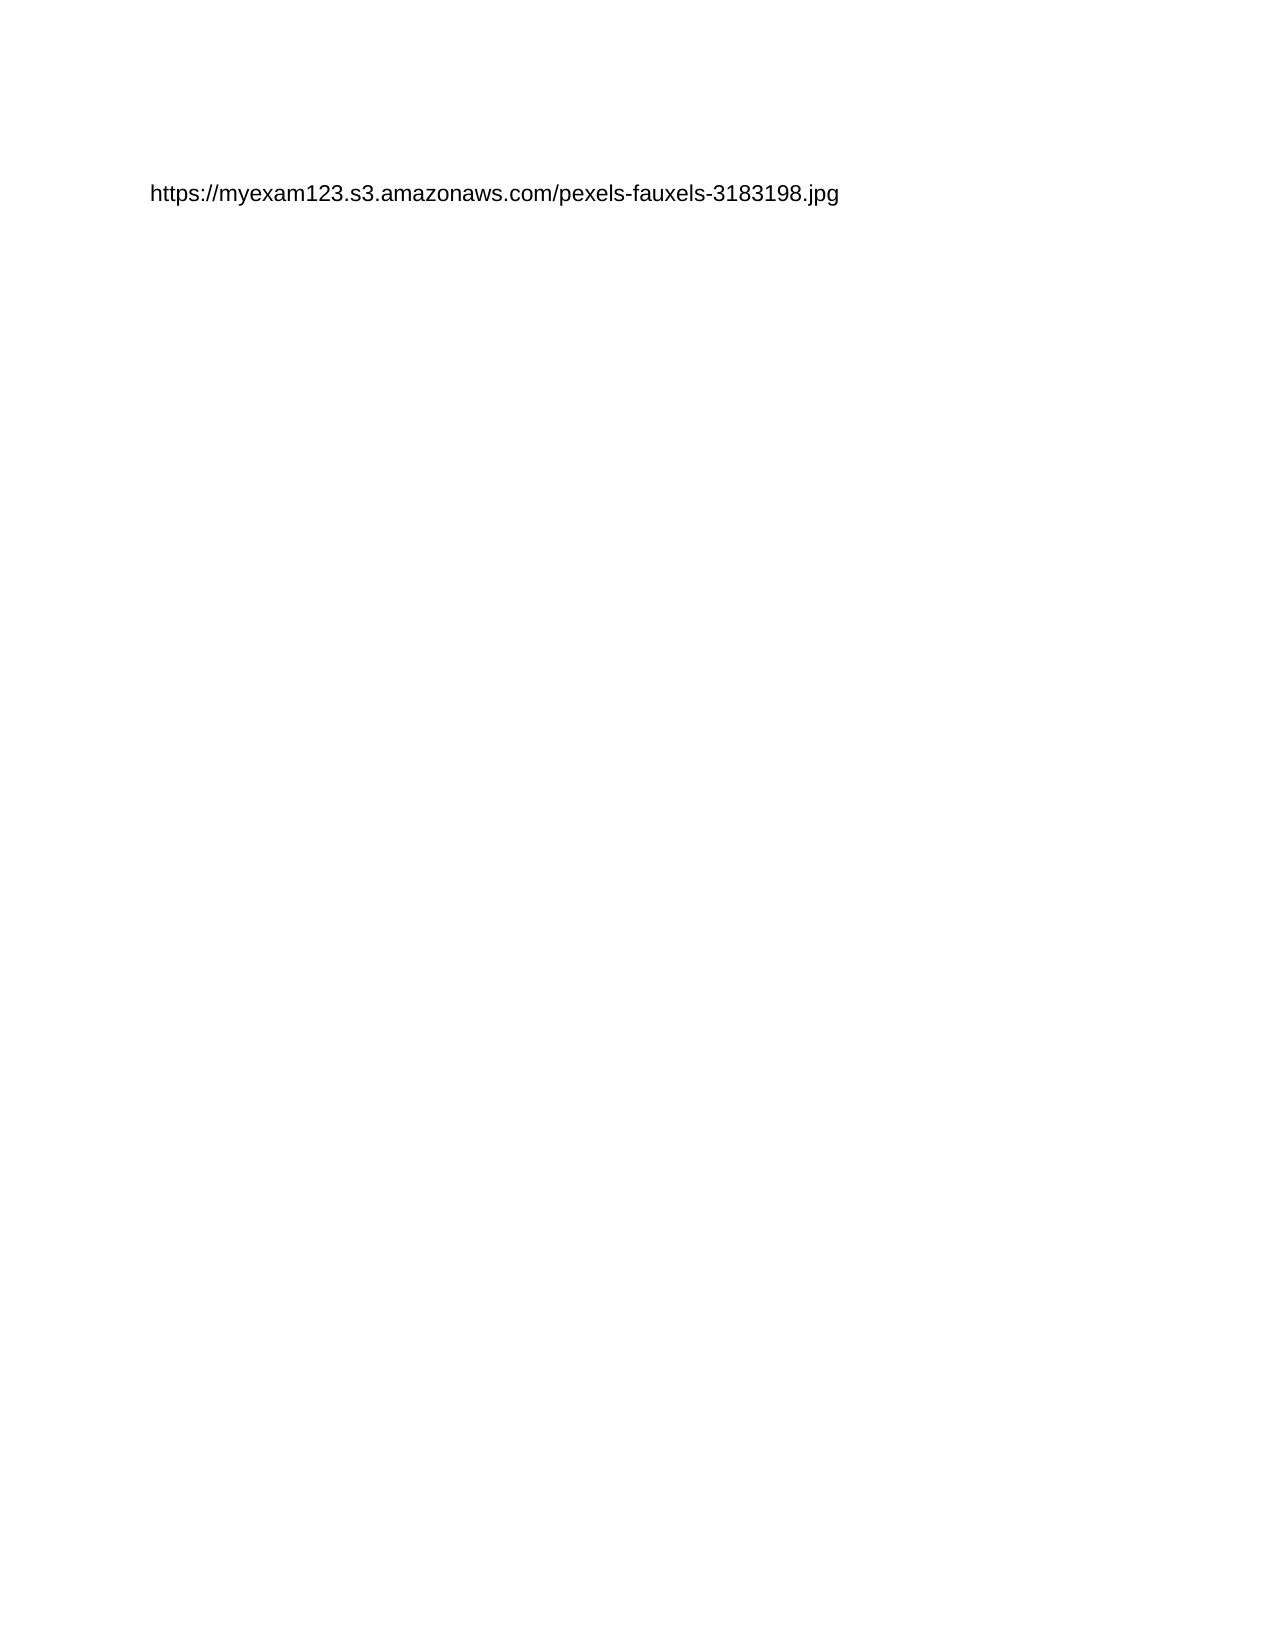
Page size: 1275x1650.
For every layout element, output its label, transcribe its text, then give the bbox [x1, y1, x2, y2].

text https://myexam123.s3.amazonaws.com/pexels-fauxels-3183198.jpg [150, 180, 1125, 207]
